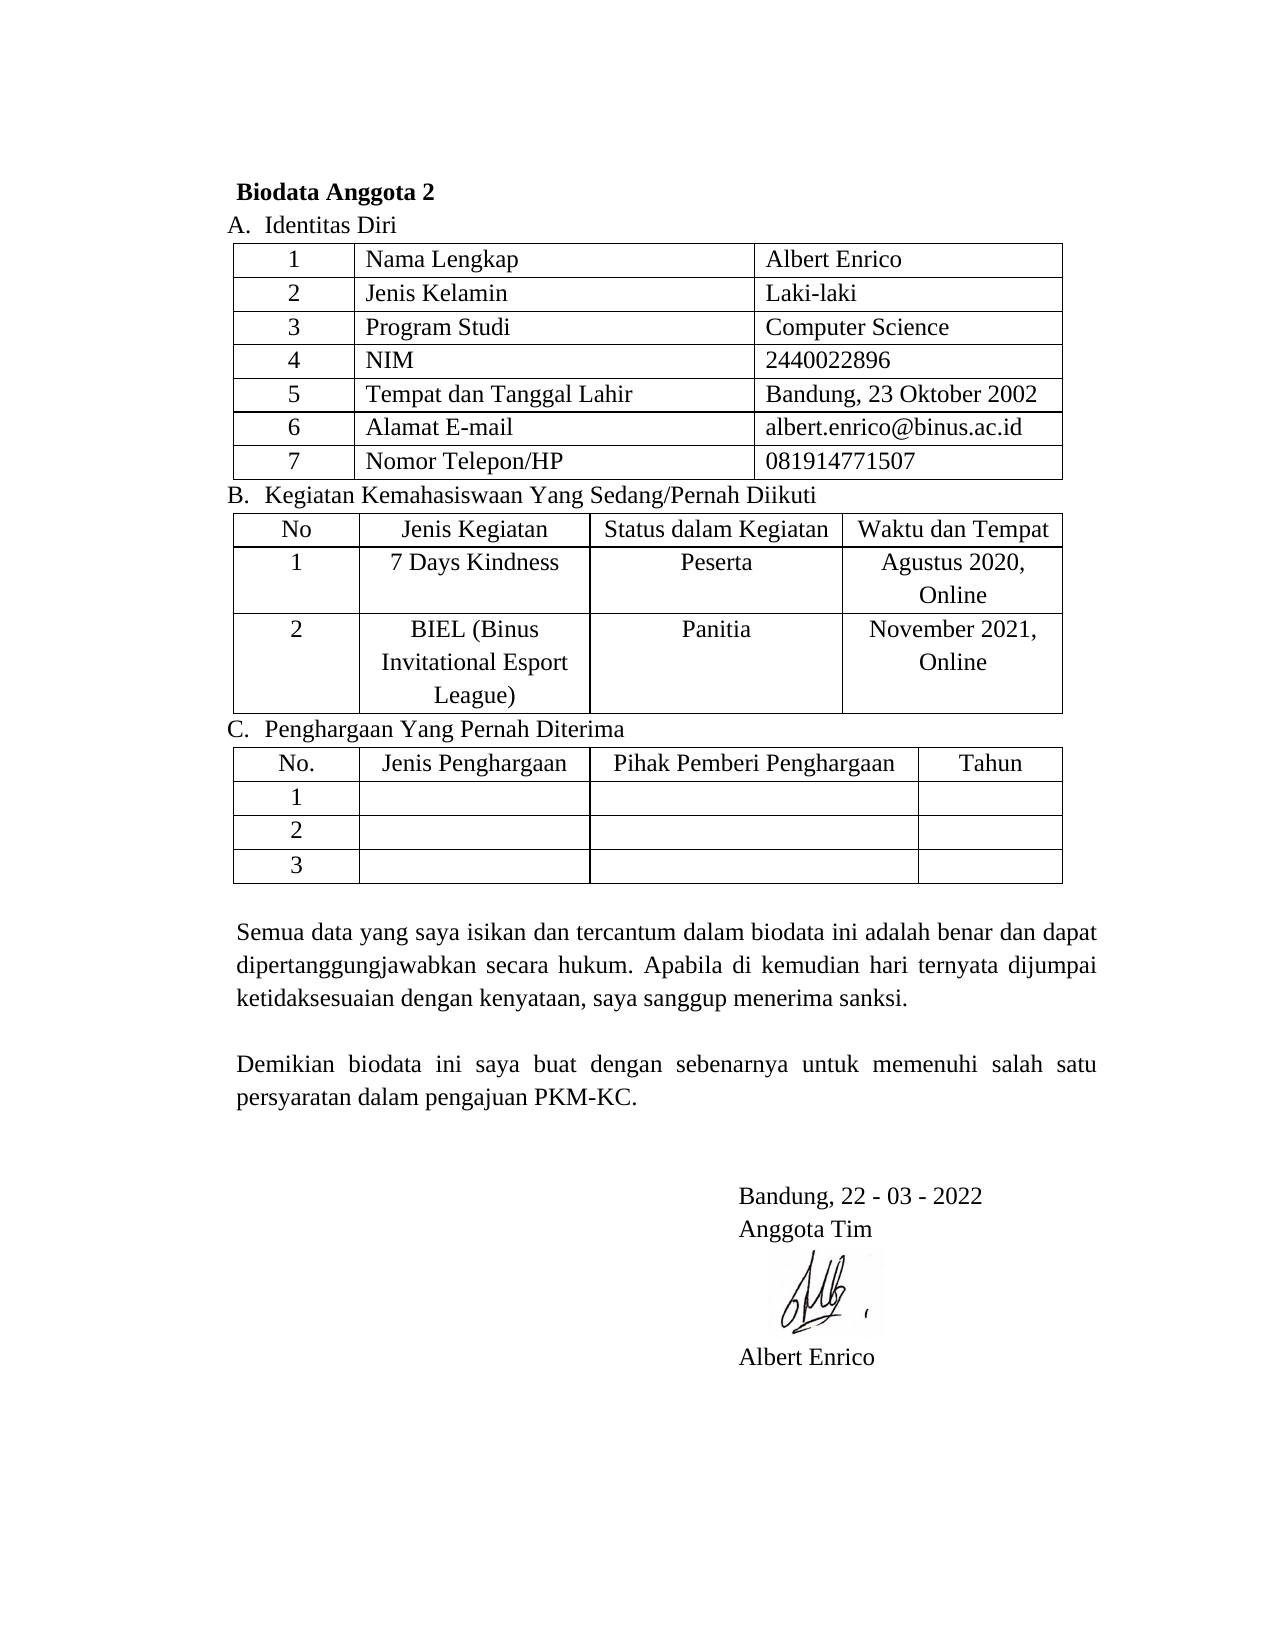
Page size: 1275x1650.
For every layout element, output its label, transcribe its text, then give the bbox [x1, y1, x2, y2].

table_header Jenis Kegiatan [360, 514, 589, 546]
table_cell Jenis Kelamin [355, 278, 754, 311]
table_cell NIM [355, 345, 754, 378]
table_header Waktu dan Tempat [843, 514, 1062, 546]
list Identitas Diri [227, 210, 1098, 239]
table_cell 2 [234, 278, 354, 311]
table_cell BIEL (Binus Invitational Esport League) [360, 614, 589, 713]
table_header 1 [234, 244, 354, 277]
list Penghargaan Yang Pernah Diterima [227, 714, 1098, 743]
table_cell [591, 850, 918, 883]
table_cell 2 [234, 816, 359, 849]
table_cell [919, 782, 1062, 814]
table_cell Alamat E-mail [355, 413, 754, 445]
table_header Jenis Penghargaan [360, 748, 589, 781]
table_cell Laki-laki [755, 278, 1062, 311]
text Demikian biodata ini saya buat dengan sebenarnya untuk memenuhi salah satu persyaratan dalam pengajuan PKM-KC. [236, 1049, 1098, 1111]
table_header No [234, 514, 359, 546]
text Bandung, 22 - 03 - 2022 [663, 1181, 1098, 1210]
subtitle Biodata Anggota 2 [236, 177, 1098, 206]
table_header Albert Enrico [755, 244, 1062, 277]
table_cell [591, 816, 918, 849]
list Kegiatan Kemahasiswaan Yang Sedang/Pernah Diikuti [227, 480, 1098, 508]
table_cell 1 [234, 782, 359, 814]
table_cell 2 [234, 614, 359, 713]
table_cell 6 [234, 413, 354, 445]
table_cell Bandung, 23 Oktober 2002 [755, 379, 1062, 411]
table_cell [919, 850, 1062, 883]
table_cell [919, 816, 1062, 849]
table_header Nama Lengkap [355, 244, 754, 277]
table_header Pihak Pemberi Penghargaan [591, 748, 918, 781]
table_cell 7 Days Kindness [360, 548, 589, 613]
table_cell 2440022896 [755, 345, 1062, 378]
table_cell 3 [234, 312, 354, 344]
text Semua data yang saya isikan dan tercantum dalam biodata ini adalah benar dan dapat dipertanggungjawabkan secara hukum. Apabila di kemudian hari ternyata dijumpai ketidaksesuaian dengan kenyataan, saya sanggup menerima sanksi. [236, 917, 1098, 1012]
table_header Status dalam Kegiatan [591, 514, 842, 546]
text Anggota Tim [663, 1214, 1098, 1243]
table_cell Tempat dan Tanggal Lahir [355, 379, 754, 411]
table_cell Nomor Telepon/HP [355, 446, 754, 479]
table_cell Agustus 2020, Online [843, 548, 1062, 613]
table_header No. [234, 748, 359, 781]
table_cell Peserta [591, 548, 842, 613]
table_cell Program Studi [355, 312, 754, 344]
table_cell [360, 816, 589, 849]
table_cell [360, 850, 589, 883]
table_cell 7 [234, 446, 354, 479]
table_cell 1 [234, 548, 359, 613]
table_cell albert.enrico@binus.ac.id [755, 413, 1062, 445]
table_header Tahun [919, 748, 1062, 781]
table_cell 5 [234, 379, 354, 411]
table_cell 081914771507 [755, 446, 1062, 479]
table_cell Panitia [591, 614, 842, 713]
table_cell Computer Science [755, 312, 1062, 344]
picture [767, 1247, 884, 1338]
table_cell November 2021, Online [843, 614, 1062, 713]
table_cell 4 [234, 345, 354, 378]
text Albert Enrico [663, 1342, 1098, 1370]
table_cell [360, 782, 589, 814]
table_cell 3 [234, 850, 359, 883]
table_cell [591, 782, 918, 814]
